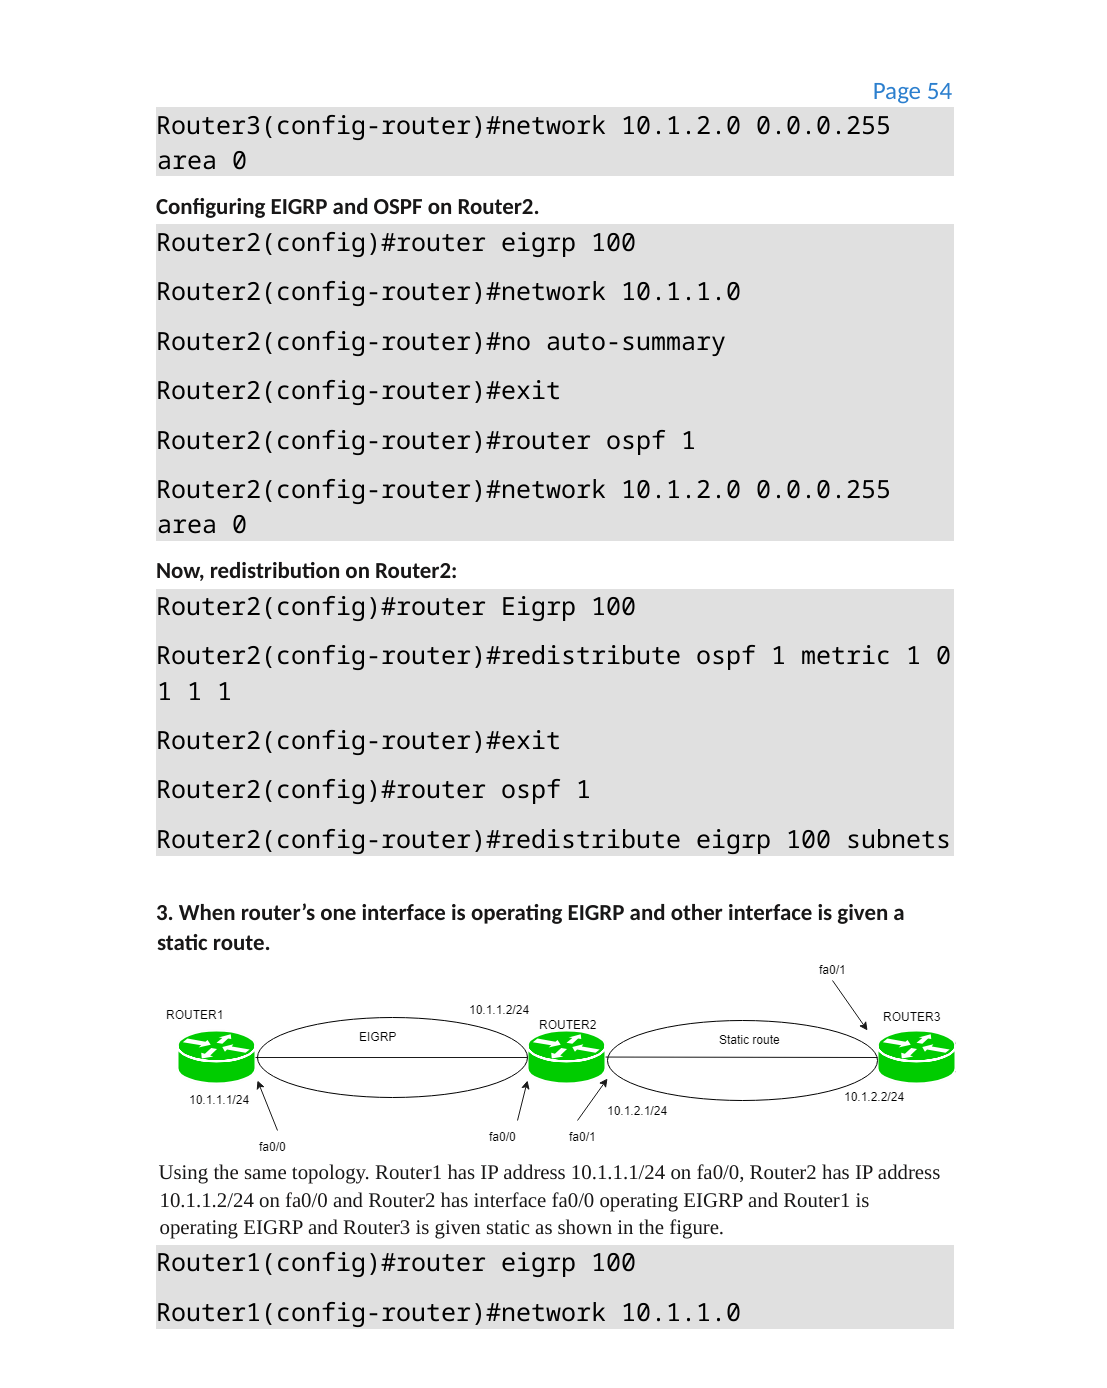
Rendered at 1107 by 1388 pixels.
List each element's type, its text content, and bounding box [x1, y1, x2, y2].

picture [164, 960, 956, 1159]
text Now, redistribution on Router2: [156, 556, 956, 584]
text Router1(config-router)#network 10.1.1.0 [156, 1294, 954, 1329]
text Router3(config-router)#network 10.1.2.0 0.0.0.255 area 0 [156, 107, 954, 176]
text Router2(config)#router eigrp 100 [156, 224, 954, 258]
text Router2(config-router)#network 10.1.1.0 [156, 274, 954, 308]
text Router2(config-router)#redistribute ospf 1 metric 1 0 1 1 1 [156, 638, 954, 707]
text Router1(config)#router eigrp 100 [156, 1245, 954, 1279]
text 3. When router’s one interface is operating EIGRP and other interface is given a static route. [156, 898, 956, 956]
text Router2(config-router)#network 10.1.2.0 0.0.0.255 area 0 [156, 472, 954, 541]
text Router2(config-router)#router ospf 1 [156, 422, 954, 456]
text Configuring EIGRP and OSPF on Router2. [156, 192, 956, 220]
text Router2(config)#router Eigrp 100 [156, 589, 954, 623]
text Router2(config-router)#redistribute eigrp 100 subnets [156, 822, 954, 856]
text Router2(config-router)#exit [156, 723, 954, 757]
text Router2(config-router)#exit [156, 373, 954, 407]
text Router2(config-router)#no auto-summary [156, 323, 954, 357]
text Using the same topology. Router1 has IP address 10.1.1.1/24 on fa0/0, Router2 has IP address 10.1.1.2/24 on fa0/0 and Router2 has interface fa0/0 operating EIGRP and Router1 is operating EIGRP and Router3 is given static as shown in the figure. [158, 1160, 954, 1239]
text Router2(config)#router ospf 1 [156, 772, 954, 806]
